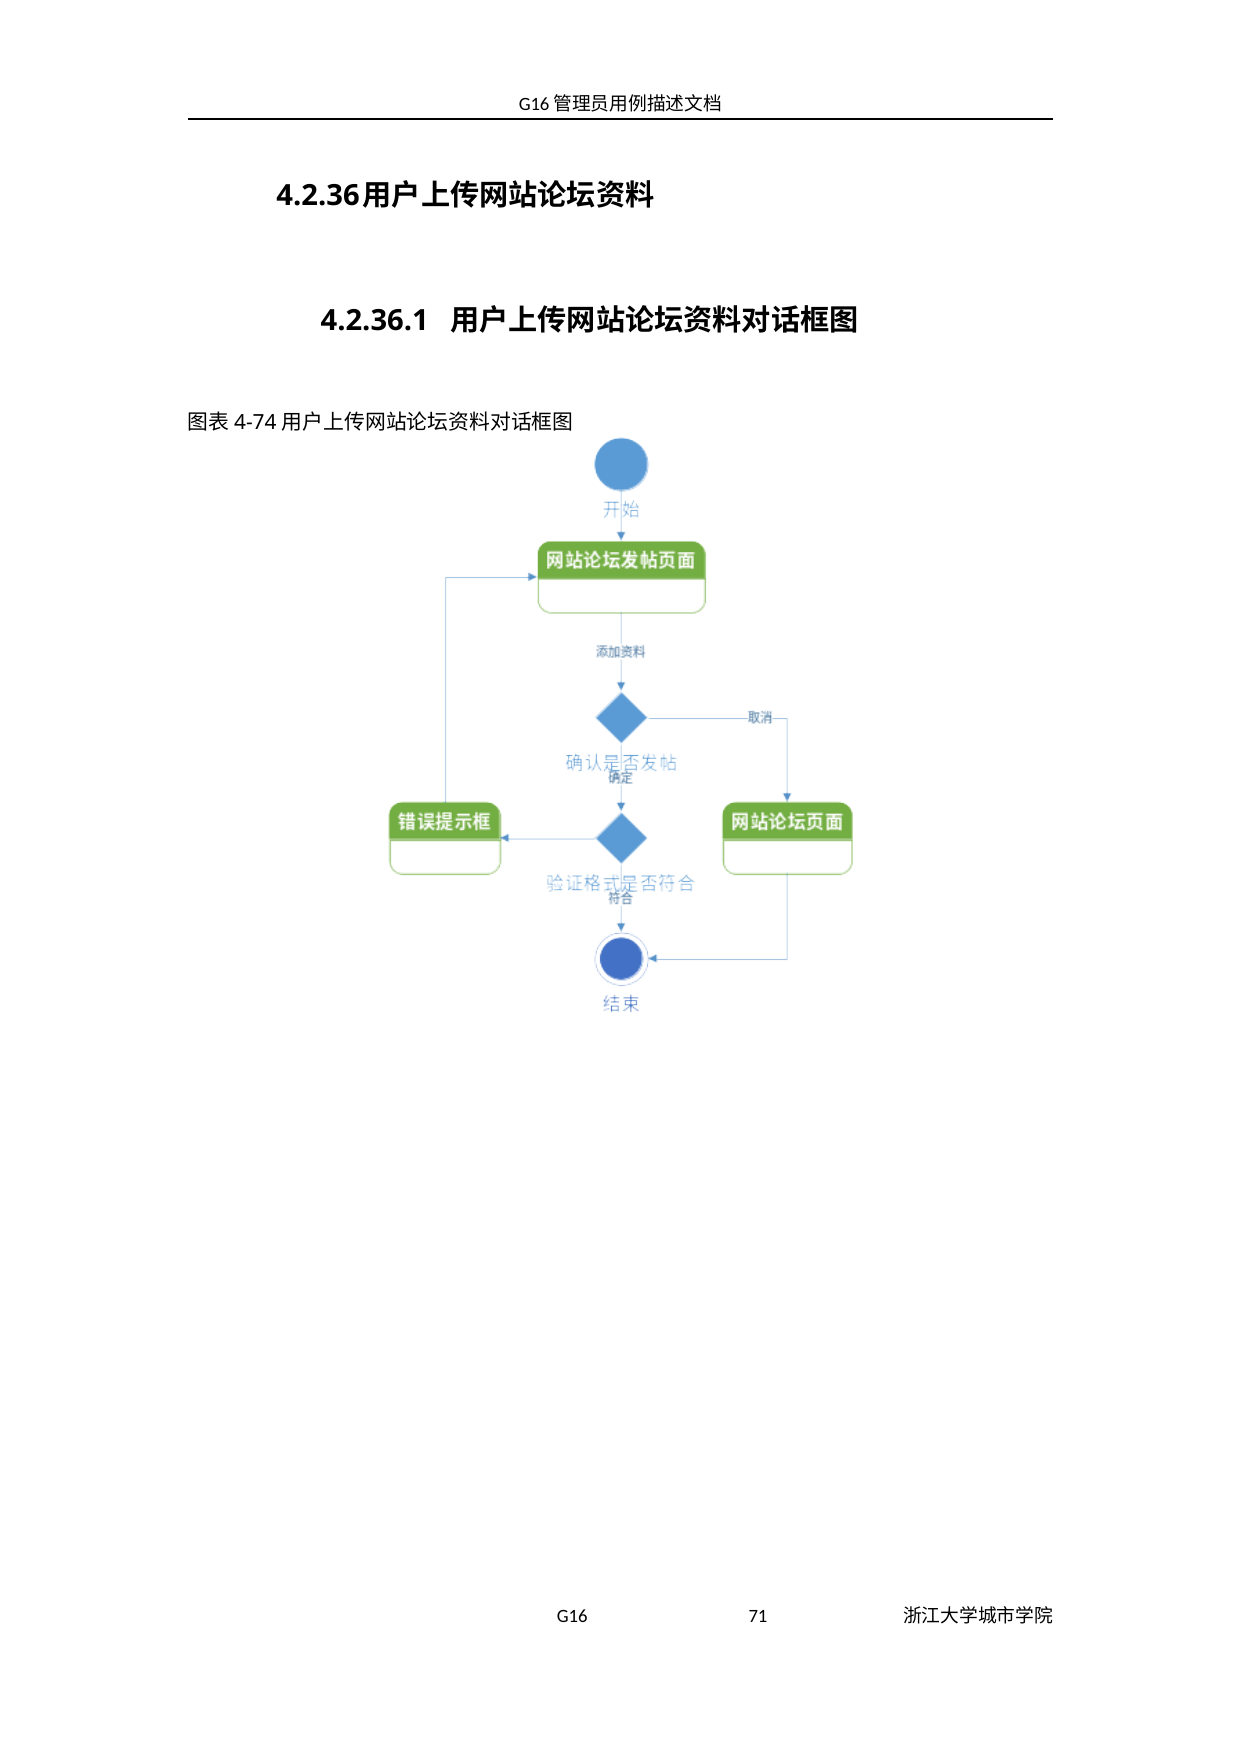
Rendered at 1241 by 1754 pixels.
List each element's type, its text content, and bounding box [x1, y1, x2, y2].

subtitle 用户上传网站论坛资料对话框图 [320, 285, 1053, 350]
subtitle 用户上传网站论坛资料 [276, 160, 1053, 225]
